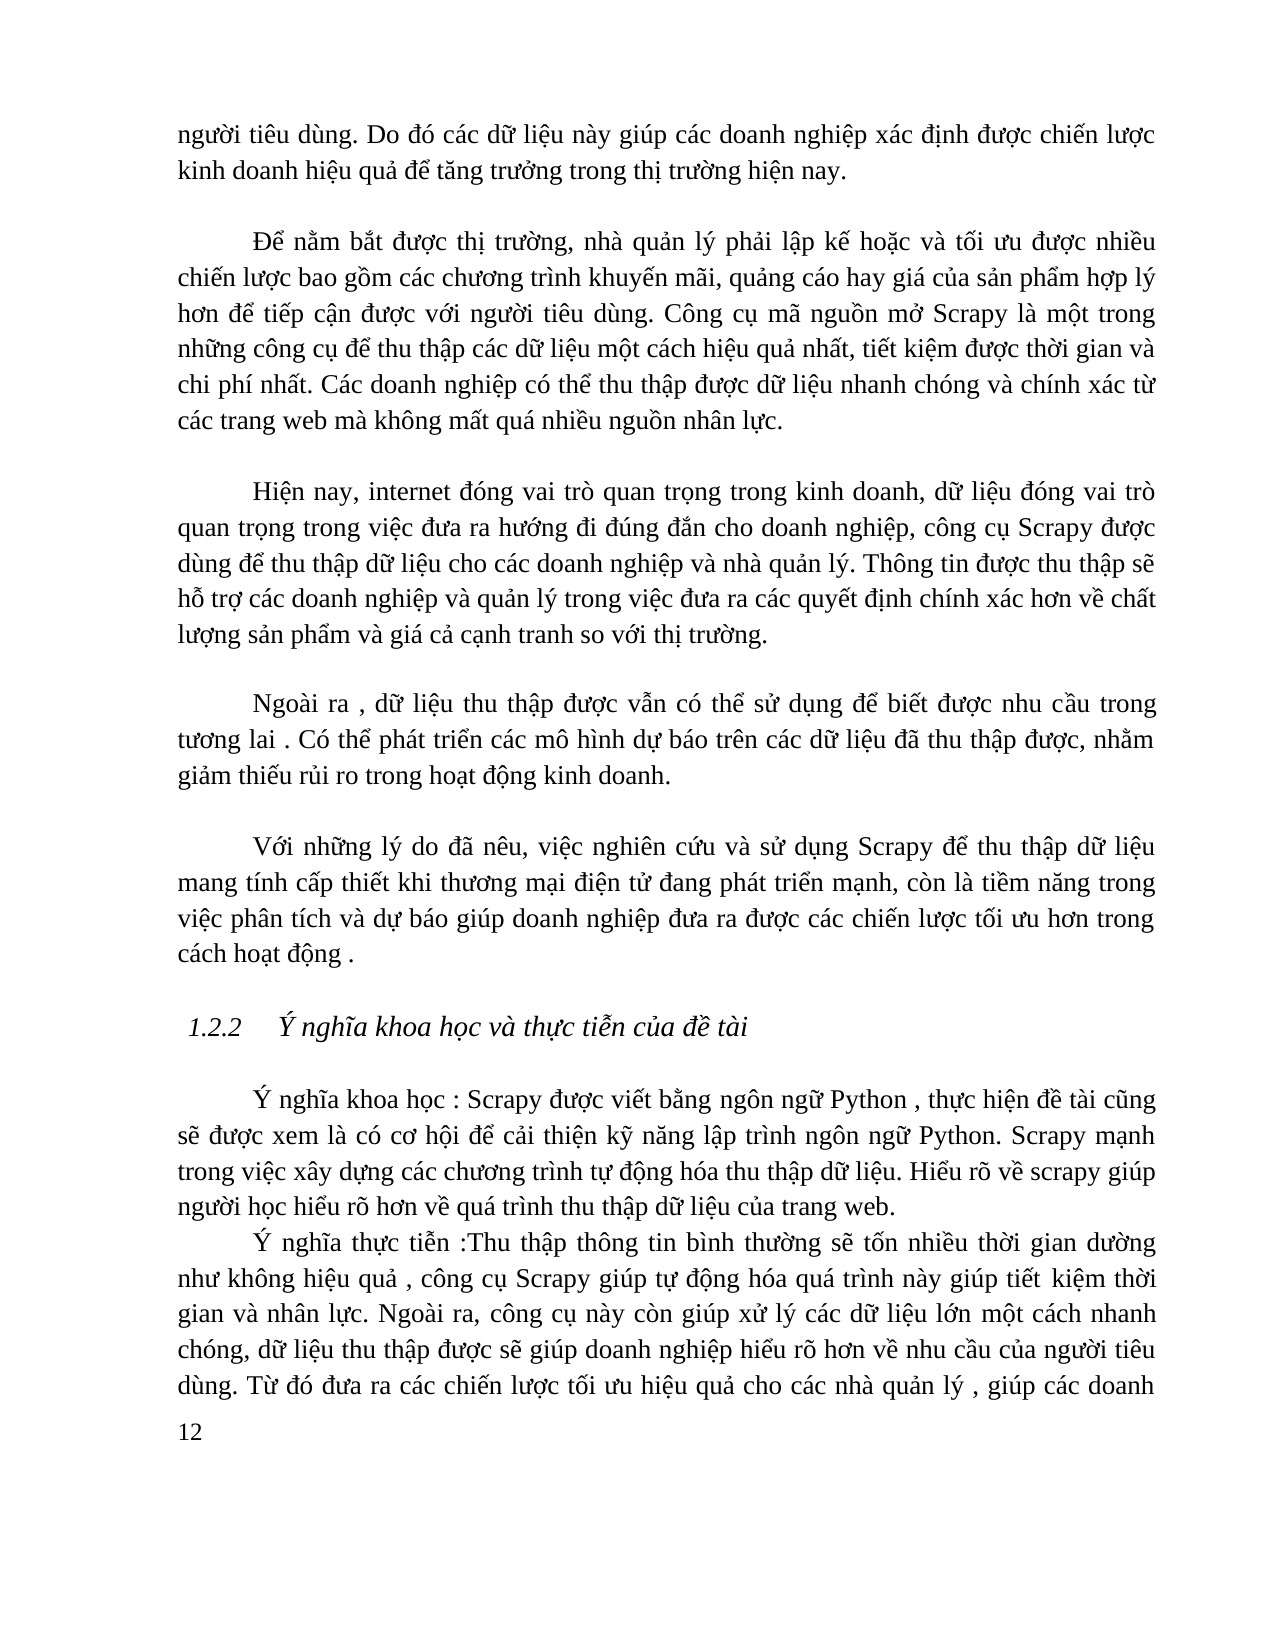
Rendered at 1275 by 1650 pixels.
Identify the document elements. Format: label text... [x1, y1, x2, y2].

text Với những lý do đã nêu, việc nghiên cứu và sử dụng Scrapy để thu thập dữ liệu mang tính cấp thiết khi thương mại điện tử đang phát triển mạnh, còn là tiềm năng trong việc phân tích và dự báo giúp doanh nghiệp đưa ra được các chiến lược tối ưu hơn trong cách hoạt động . [177, 830, 1157, 969]
text Để nằm bắt được thị trường, nhà quản lý phải lập kế hoặc và tối ưu được nhiều chiến lược bao gồm các chương trình khuyến mãi, quảng cáo hay giá của sản phẩm hợp lý hơn để tiếp cận được với người tiêu dùng. Công cụ mã nguồn mở Scrapy là một trong những công cụ để thu thập các dữ liệu một cách hiệu quả nhất, tiết kiệm được thời gian và chi phí nhất. Các doanh nghiệp có thể thu thập được dữ liệu nhanh chóng và chính xác từ các trang web mà không mất quá nhiều nguồn nhân lực. [177, 225, 1157, 435]
text Hiện nay, internet đóng vai trò quan trọng trong kinh doanh, dữ liệu đóng vai trò quan trọng trong việc đưa ra hướng đi đúng đắn cho doanh nghiệp, công cụ Scrapy được dùng để thu thập dữ liệu cho các doanh nghiệp và nhà quản lý. Thông tin được thu thập sẽ hỗ trợ các doanh nghiệp và quản lý trong việc đưa ra các quyết định chính xác hơn về chất lượng sản phẩm và giá cả cạnh tranh so với thị trường. [177, 475, 1157, 649]
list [177, 1226, 1157, 1400]
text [177, 118, 1157, 185]
text Ngoài ra , dữ liệu thu thập được vẫn có thể sử dụng để biết được nhu cầu trong tương lai . Có thể phát triển các mô hình dự báo trên các dữ liệu đã thu thập được, nhằm giảm thiếu rủi ro trong hoạt động kinh doanh. [177, 687, 1157, 790]
list Ý nghĩa khoa học và thực tiễn của đề tài [188, 1009, 1157, 1042]
list Ý nghĩa khoa học : Scrapy được viết bằng ngôn ngữ Python , thực hiện đề tài cũng sẽ được xem là có cơ hội để cải thiện kỹ năng lập trình ngôn ngữ Python. Scrapy mạnh trong việc xây dựng các chương trình tự động hóa thu thập dữ liệu. Hiểu rõ về scrapy giúp người học hiểu rõ hơn về quá trình thu thập dữ liệu của trang web. [177, 1083, 1157, 1222]
